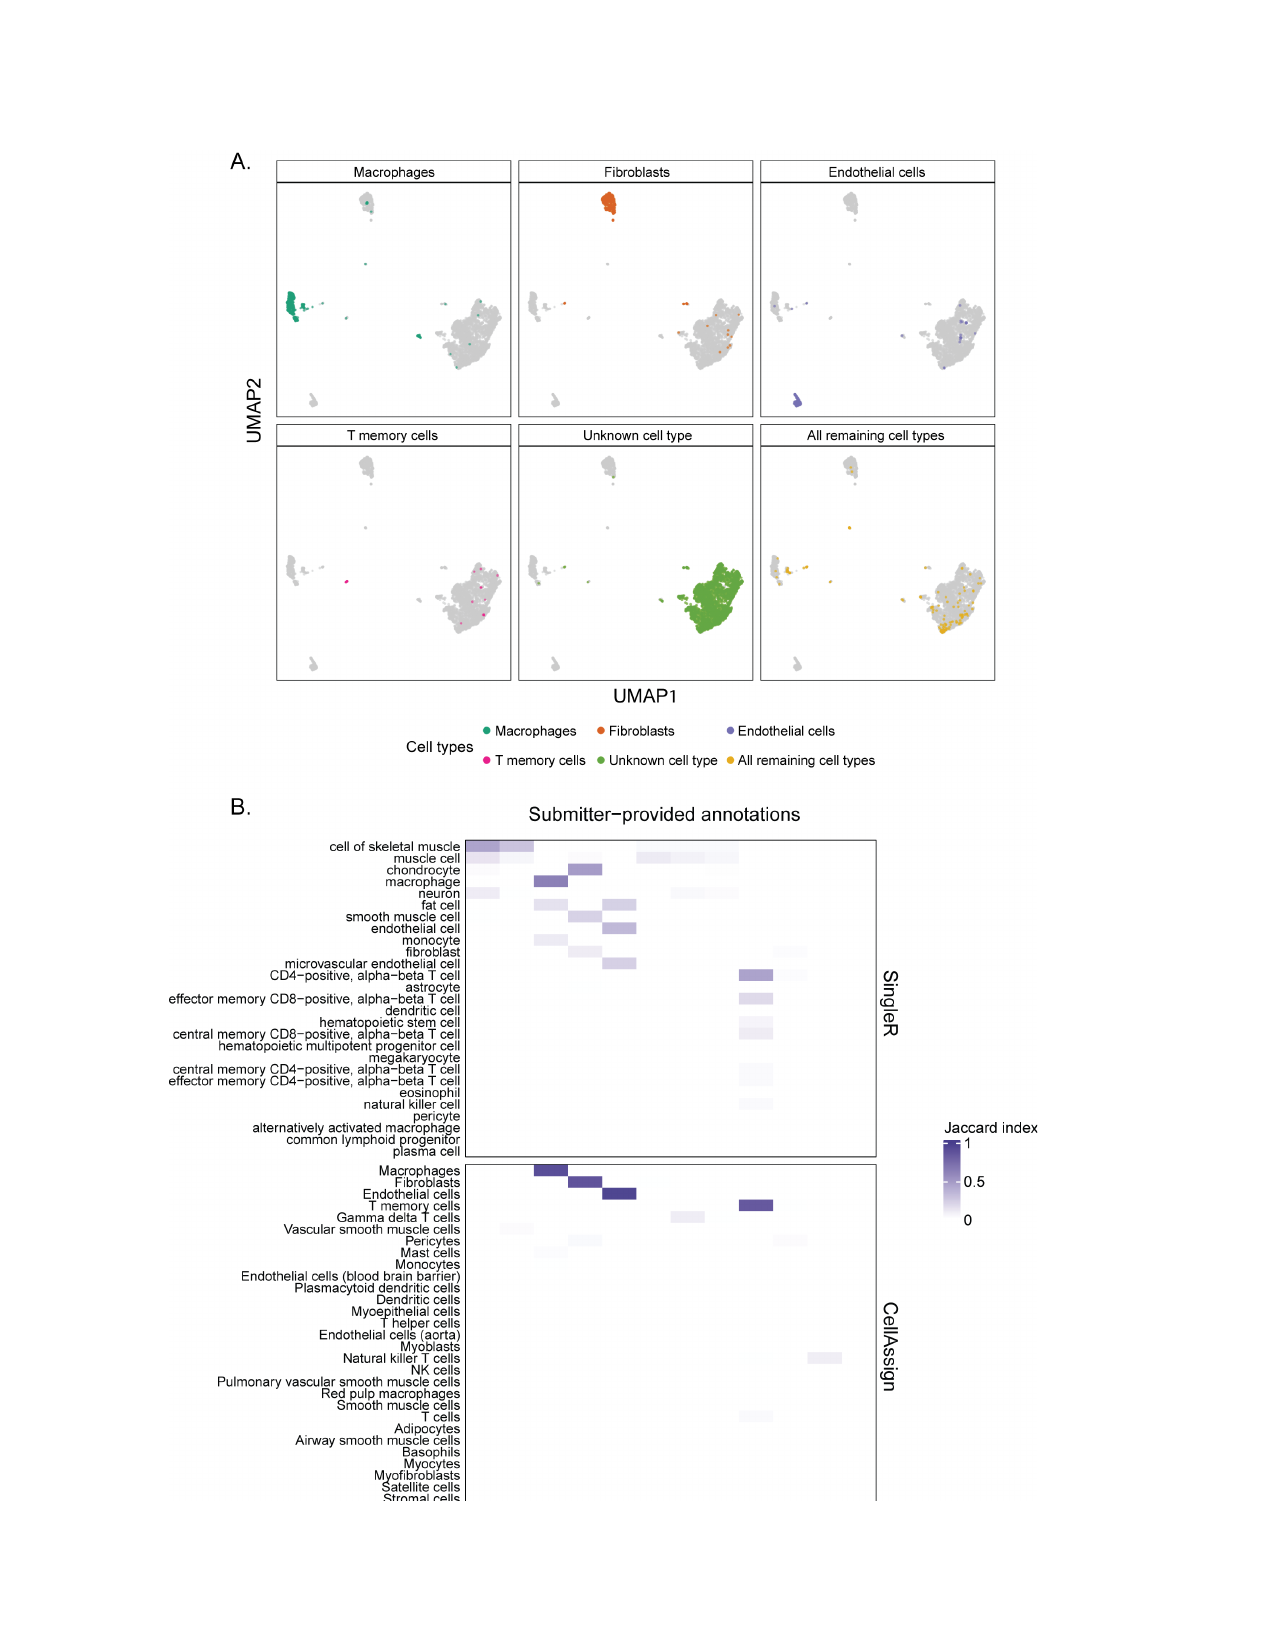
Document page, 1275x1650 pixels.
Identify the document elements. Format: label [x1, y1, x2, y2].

picture [168, 150, 1038, 1501]
